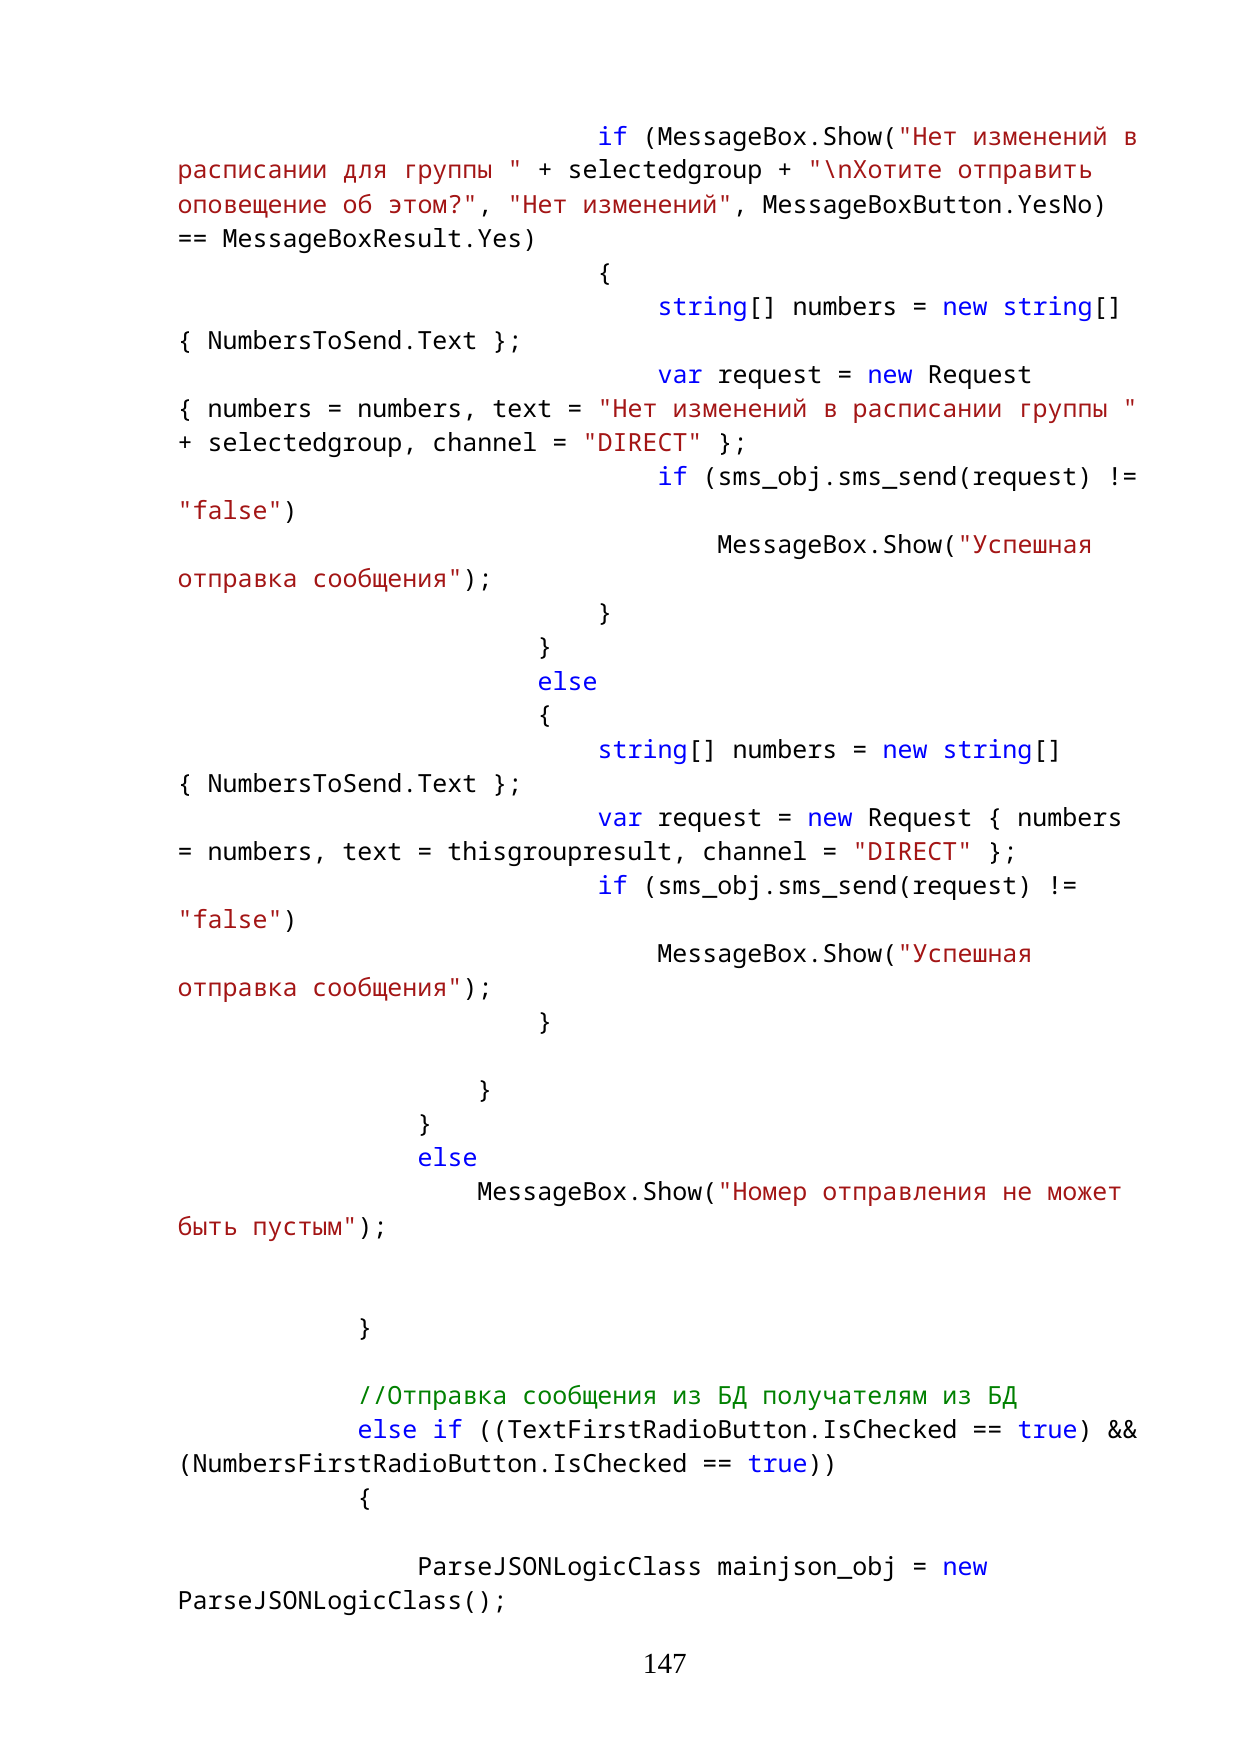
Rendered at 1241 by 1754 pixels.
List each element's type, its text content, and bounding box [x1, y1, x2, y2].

text string[] numbers = new string[] { NumbersToSend.Text }; [177, 288, 1152, 357]
text } [177, 1072, 1152, 1106]
text MessageBox.Show("Номер отправления не может быть пустым"); [177, 1174, 1152, 1242]
text { [177, 697, 1152, 731]
text { [177, 1480, 1152, 1514]
text else if ((TextFirstRadioButton.IsChecked == true) && (NumbersFirstRadioButton.IsChecked == true)) [177, 1412, 1152, 1480]
text } [177, 1106, 1152, 1140]
text if (sms_obj.sms_send(request) != "false") [177, 867, 1152, 936]
text if (sms_obj.sms_send(request) != "false") [177, 459, 1152, 527]
text { [177, 254, 1152, 288]
text MessageBox.Show("Успешная отправка сообщения"); [177, 527, 1152, 595]
text } [177, 595, 1152, 629]
text else [177, 663, 1152, 697]
text } [177, 1004, 1152, 1038]
text ParseJSONLogicClass mainjson_obj = new ParseJSONLogicClass(); [177, 1548, 1152, 1616]
text var request = new Request { numbers = numbers, text = "Нет изменений в расписании группы " + selectedgroup, channel = "DIRECT" }; [177, 357, 1152, 459]
text string[] numbers = new string[] { NumbersToSend.Text }; [177, 731, 1152, 799]
text MessageBox.Show("Успешная отправка сообщения"); [177, 936, 1152, 1004]
text } [177, 1310, 1152, 1344]
text else [177, 1140, 1152, 1174]
text var request = new Request { numbers = numbers, text = thisgroupresult, channel = "DIRECT" }; [177, 799, 1152, 867]
text } [177, 629, 1152, 663]
text //Отправка сообщения из БД получателям из БД [177, 1378, 1152, 1412]
text if (MessageBox.Show("Нет изменений в расписании для группы " + selectedgroup + "\nХотите отправить оповещение об этом?", "Нет изменений", MessageBoxButton.YesNo) == MessageBoxResult.Yes) [177, 118, 1152, 254]
